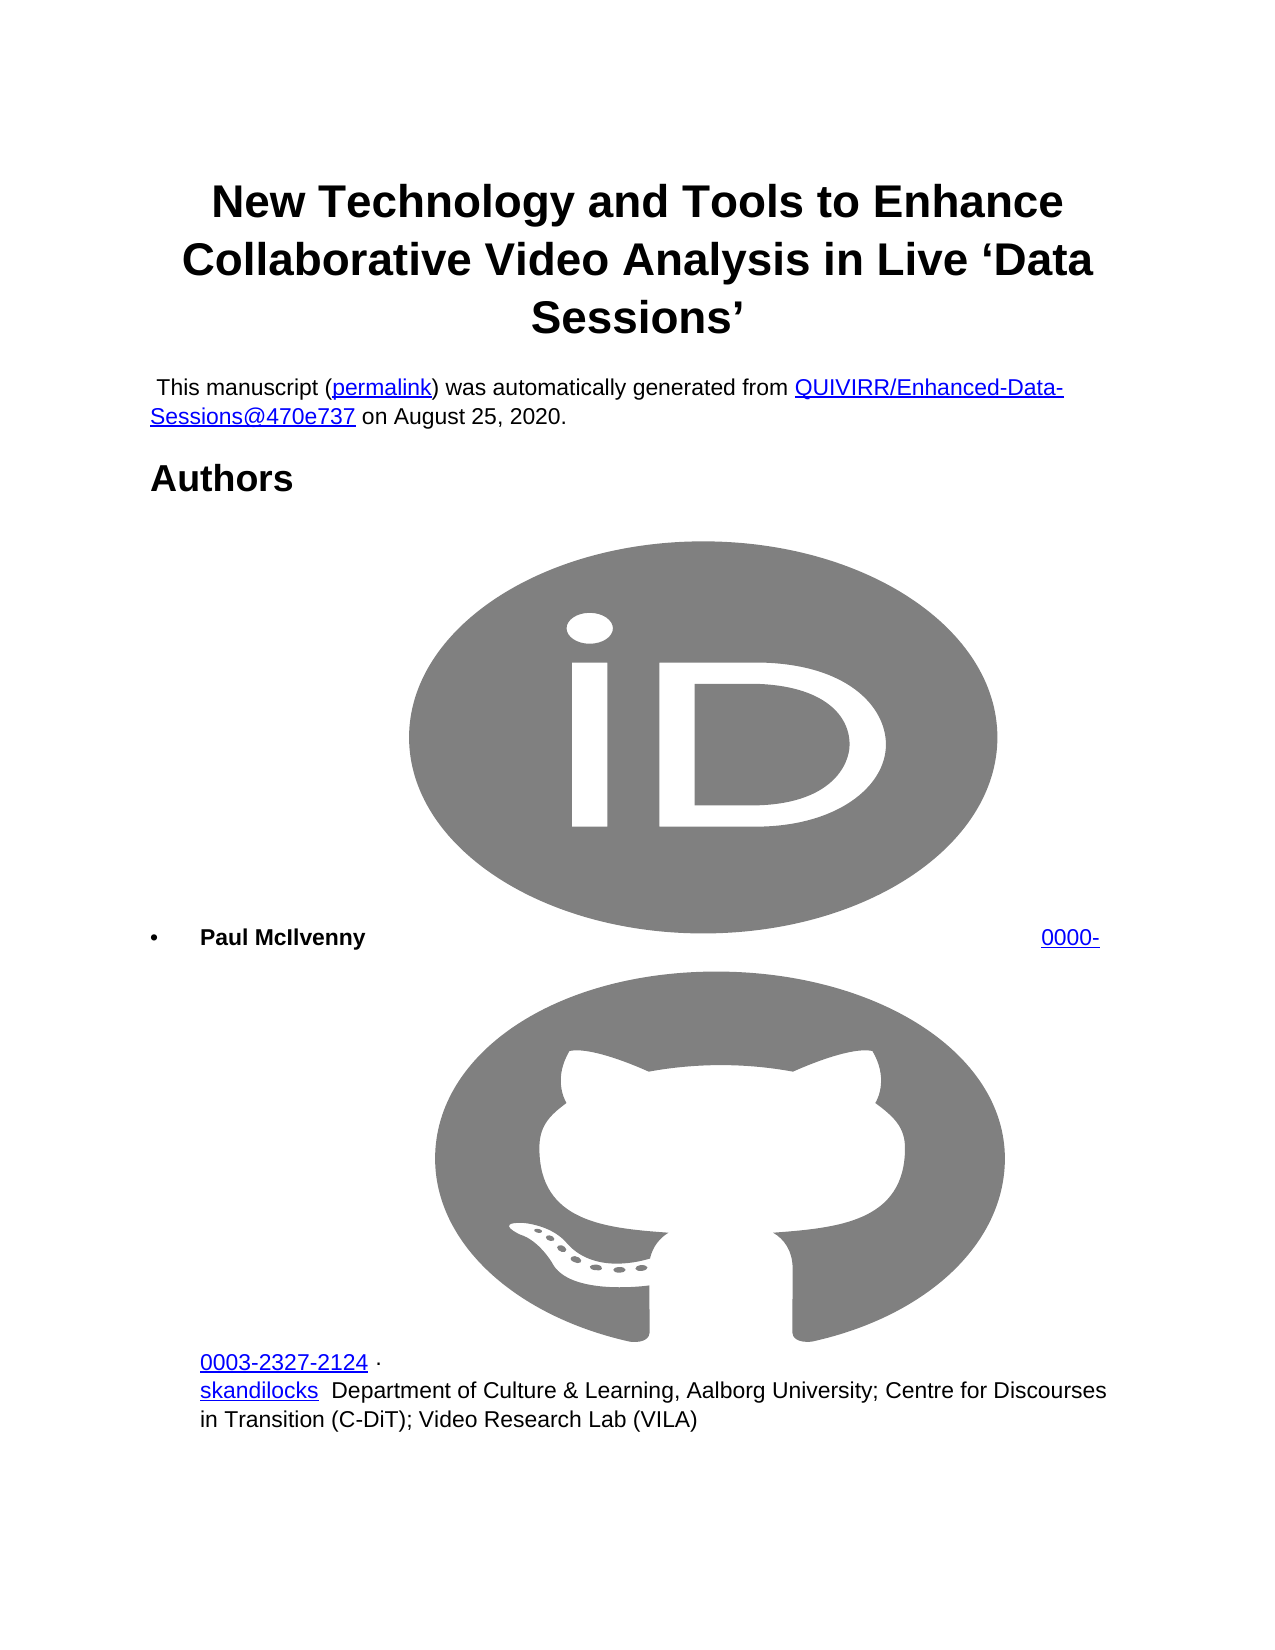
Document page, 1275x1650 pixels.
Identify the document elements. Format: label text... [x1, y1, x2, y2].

text This manuscript (permalink) was automatically generated from QUIVIRR/Enhanced-Data-Sessions@470e737 on August 25, 2020. [150, 374, 1125, 429]
subtitle Authors [150, 457, 1125, 500]
list Paul McIlvenny 0000-0003-2327-2124 · skandilocks Department of Culture & Learning, Aalborg University; Centre for Discourses in Transition (C-DiT); Video Research Lab (VILA) [150, 529, 1125, 1433]
title New Technology and Tools to Enhance Collaborative Video Analysis in Live ‘Data Sessions’ [150, 175, 1125, 343]
